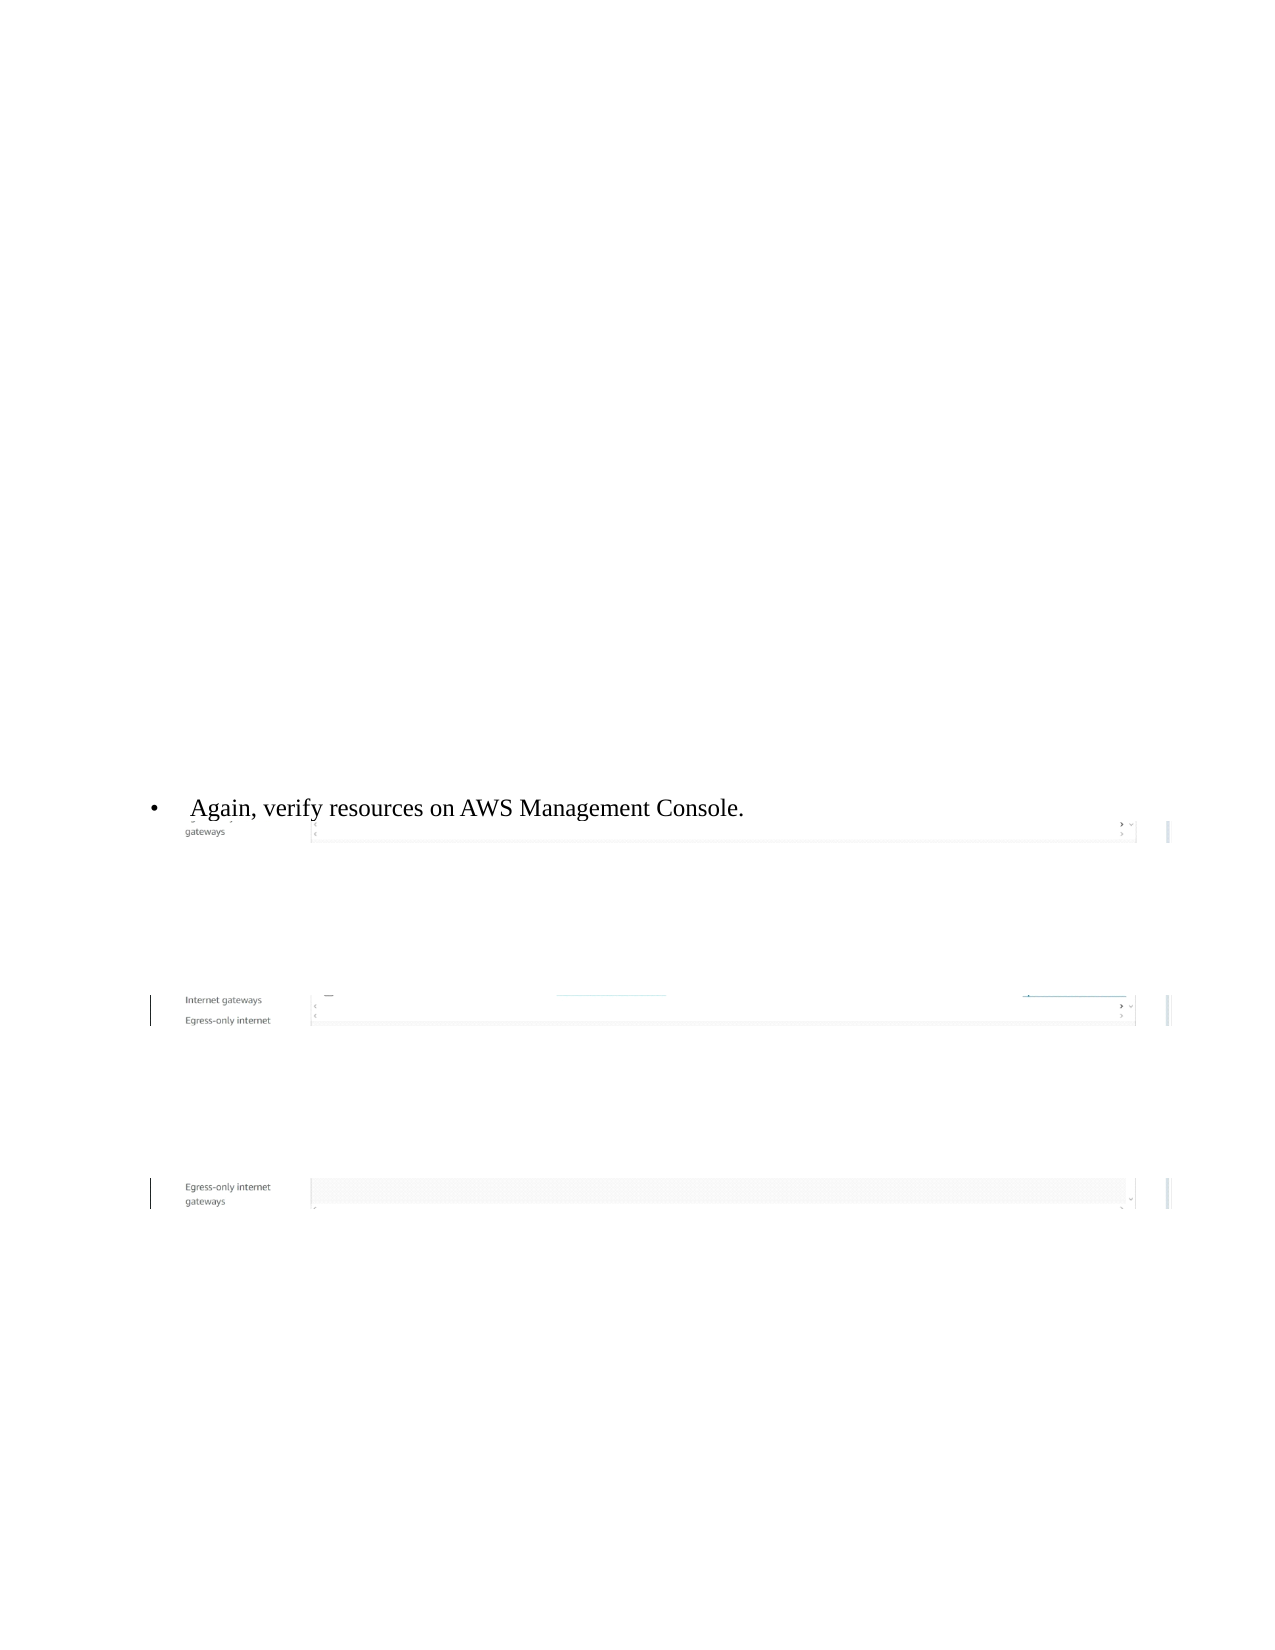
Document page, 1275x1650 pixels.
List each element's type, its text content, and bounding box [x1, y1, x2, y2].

list Again, verify resources on AWS Management Console. [150, 794, 1048, 821]
